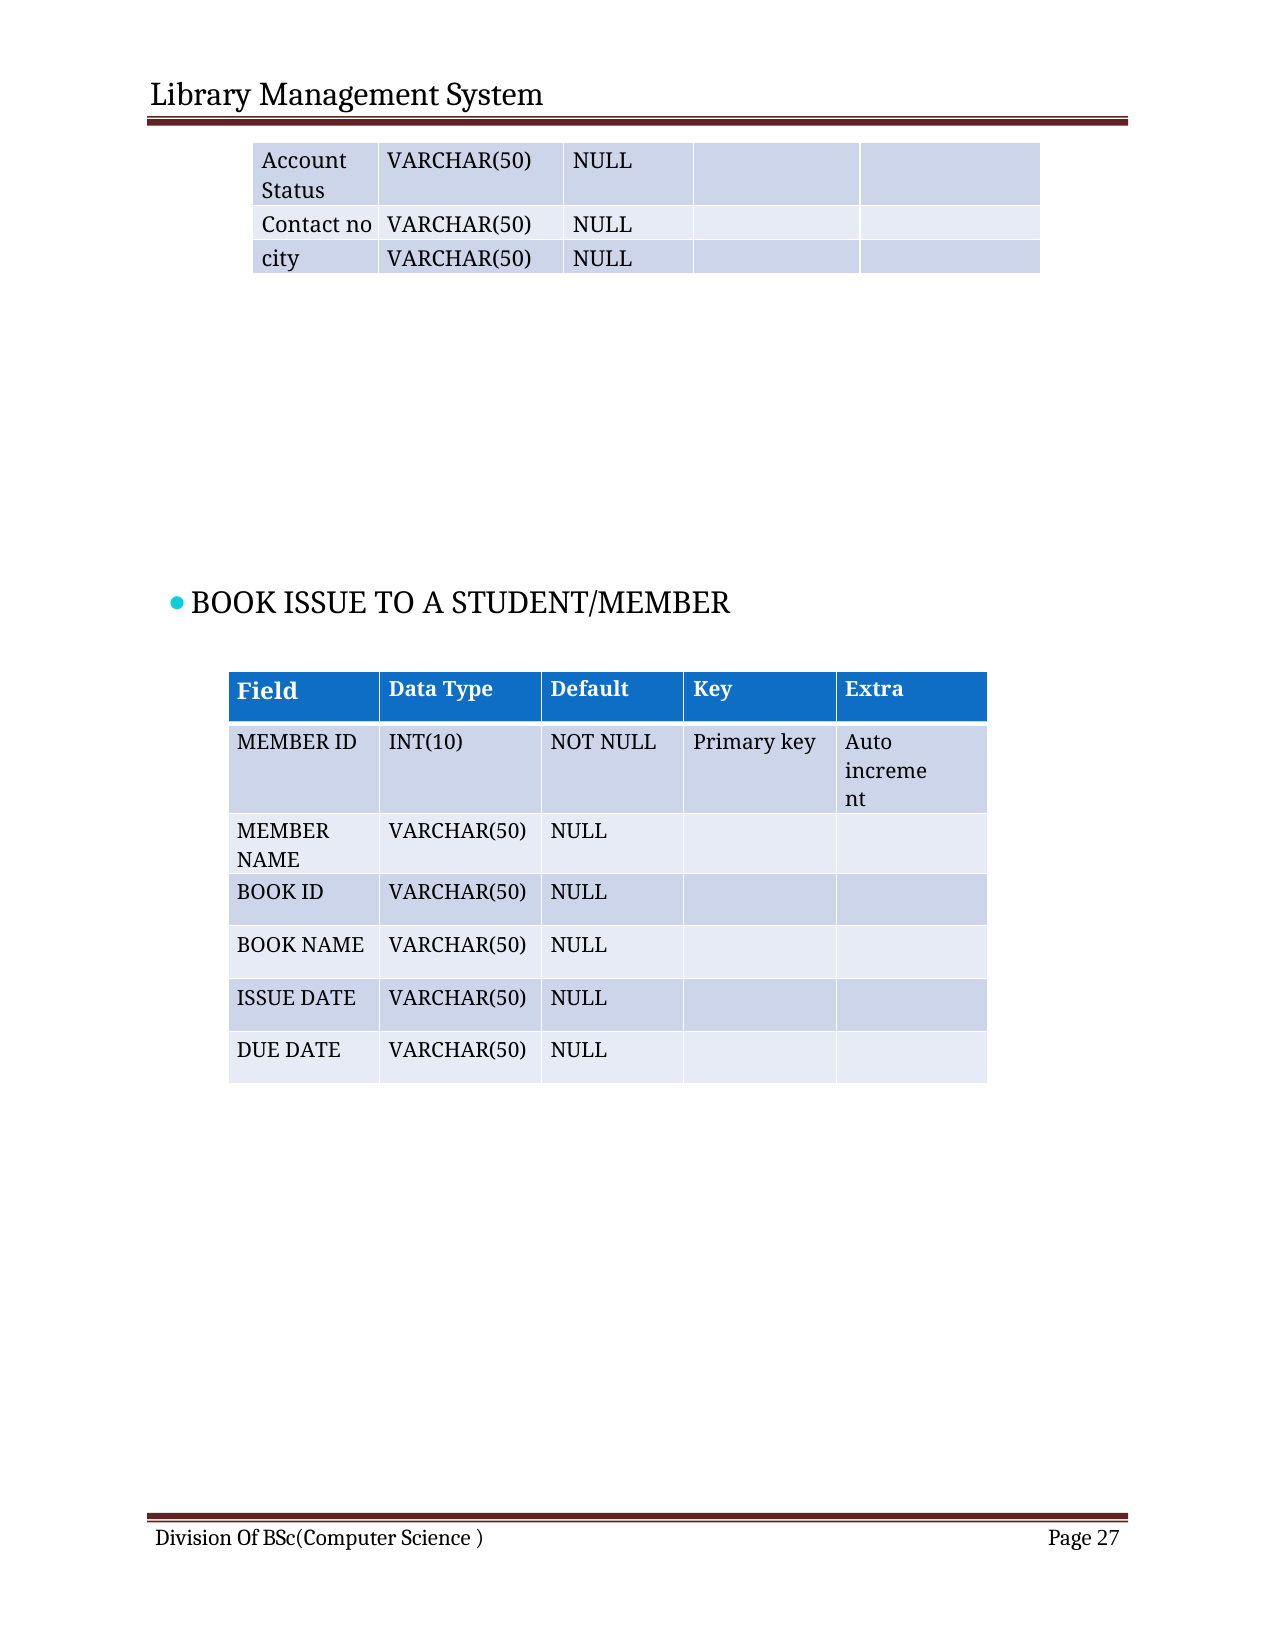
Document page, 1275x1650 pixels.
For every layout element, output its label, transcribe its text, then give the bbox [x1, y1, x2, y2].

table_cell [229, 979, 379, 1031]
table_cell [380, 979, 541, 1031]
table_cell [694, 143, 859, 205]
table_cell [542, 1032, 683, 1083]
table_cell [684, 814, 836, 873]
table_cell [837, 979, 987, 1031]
list BOOK ISSUE TO A STUDENT/MEMBER [165, 581, 1194, 622]
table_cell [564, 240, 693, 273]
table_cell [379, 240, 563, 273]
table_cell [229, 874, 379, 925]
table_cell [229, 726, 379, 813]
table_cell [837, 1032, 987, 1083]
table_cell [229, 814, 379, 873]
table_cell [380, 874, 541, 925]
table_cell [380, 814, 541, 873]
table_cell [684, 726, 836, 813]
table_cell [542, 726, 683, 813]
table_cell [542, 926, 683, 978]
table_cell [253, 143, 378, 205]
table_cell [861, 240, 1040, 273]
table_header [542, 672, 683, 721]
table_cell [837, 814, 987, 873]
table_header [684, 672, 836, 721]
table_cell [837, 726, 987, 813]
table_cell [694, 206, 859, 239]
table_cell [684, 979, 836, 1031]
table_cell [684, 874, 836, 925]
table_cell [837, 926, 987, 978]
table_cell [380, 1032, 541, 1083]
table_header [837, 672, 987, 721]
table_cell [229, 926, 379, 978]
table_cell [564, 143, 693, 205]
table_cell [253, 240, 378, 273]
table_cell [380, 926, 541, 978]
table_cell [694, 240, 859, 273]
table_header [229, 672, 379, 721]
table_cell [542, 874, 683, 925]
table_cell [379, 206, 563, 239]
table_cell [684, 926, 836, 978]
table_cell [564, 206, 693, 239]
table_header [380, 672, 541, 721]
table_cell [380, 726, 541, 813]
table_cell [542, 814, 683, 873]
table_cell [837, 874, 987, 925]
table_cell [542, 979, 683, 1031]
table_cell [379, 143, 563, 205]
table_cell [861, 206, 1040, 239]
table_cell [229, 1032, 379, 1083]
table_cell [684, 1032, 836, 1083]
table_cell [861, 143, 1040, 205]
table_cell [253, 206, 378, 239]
